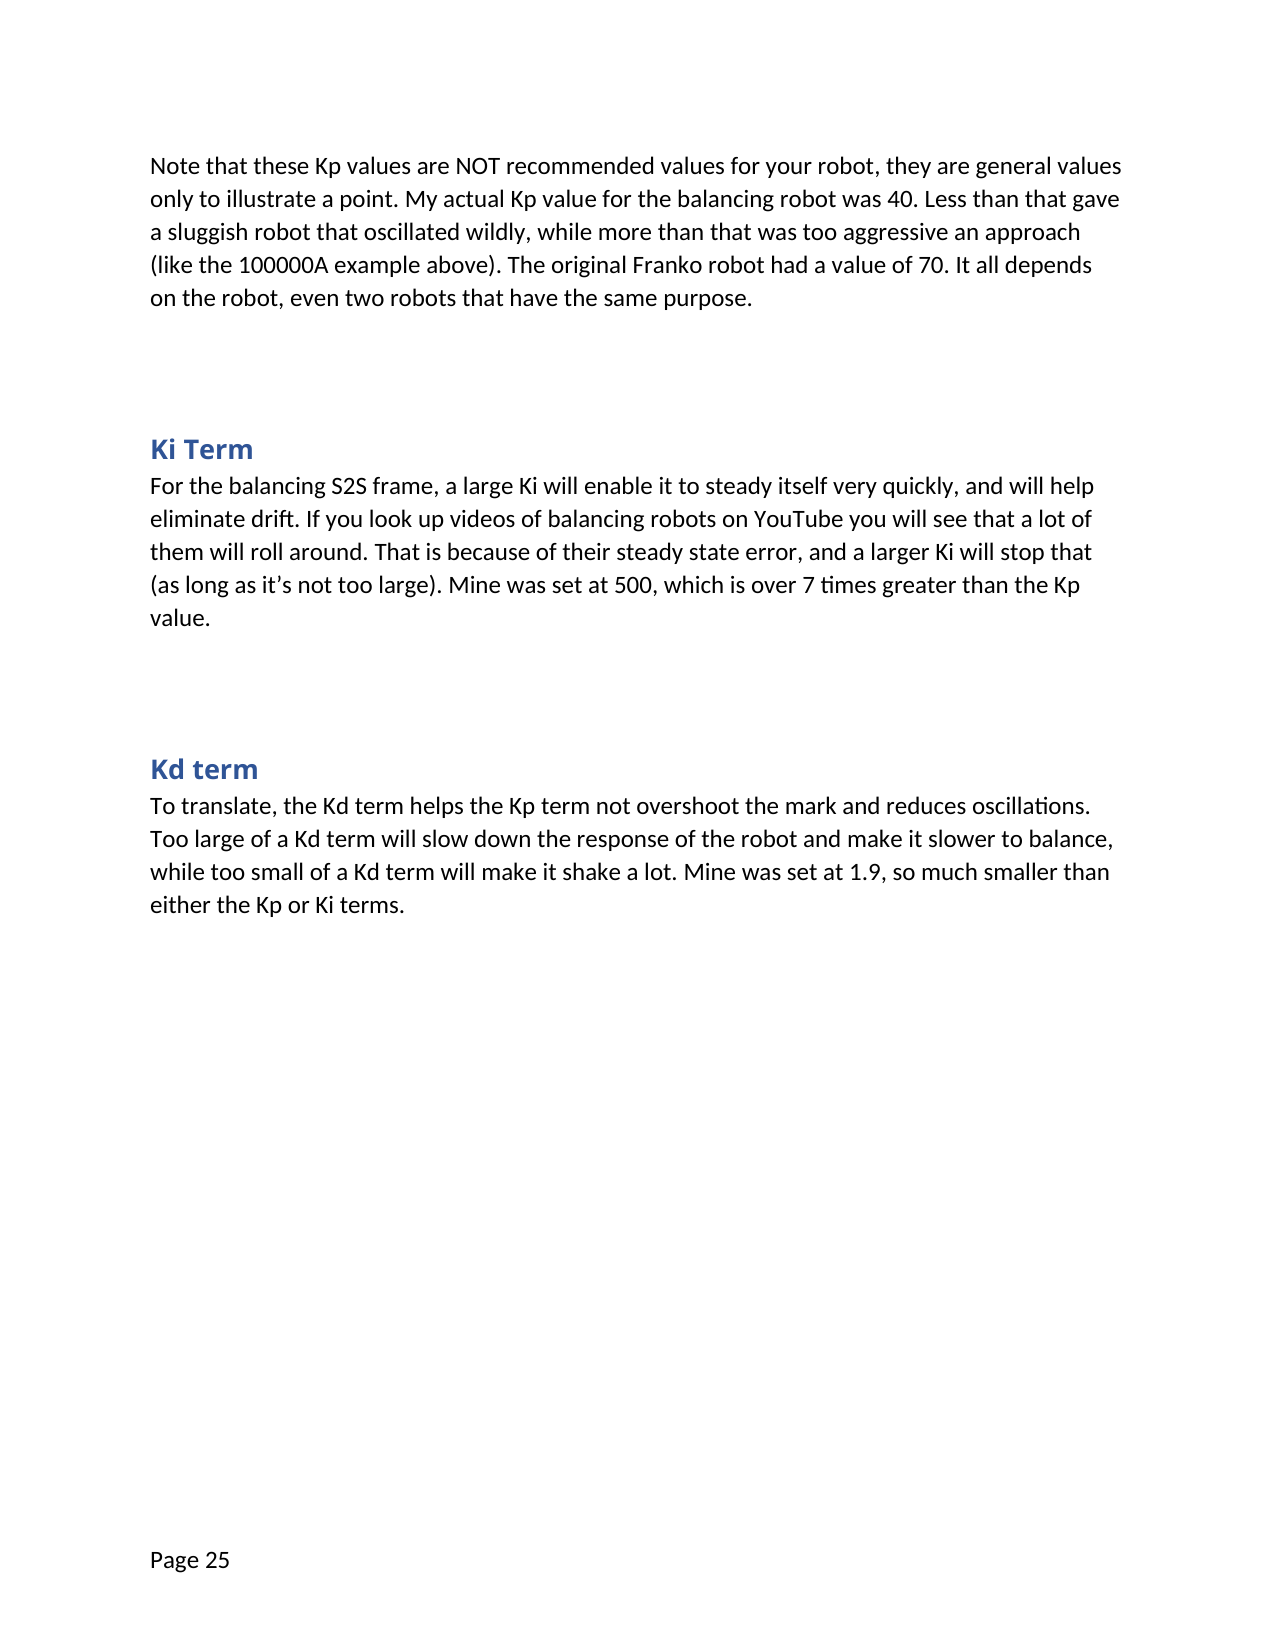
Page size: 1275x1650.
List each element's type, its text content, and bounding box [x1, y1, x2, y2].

subtitle Kd term [150, 751, 1125, 787]
text For the balancing S2S frame, a large Ki will enable it to steady itself very quickly, and will help eliminate drift. If you look up videos of balancing robots on YouTube you will see that a lot of them will roll around. That is because of their steady state error, and a larger Ki will stop that (as long as it’s not too large). Mine was set at 500, which is over 7 times greater than the Kp value. [150, 470, 1125, 632]
text Note that these Kp values are NOT recommended values for your robot, they are general values only to illustrate a point. My actual Kp value for the balancing robot was 40. Less than that gave a sluggish robot that oscillated wildly, while more than that was too aggressive an approach (like the 100000A example above). The original Franko robot had a value of 70. It all depends on the robot, even two robots that have the same purpose. [150, 150, 1125, 312]
subtitle Ki Term [150, 430, 1125, 467]
text To translate, the Kd term helps the Kp term not overshoot the mark and reduces oscillations. Too large of a Kd term will slow down the response of the robot and make it slower to balance, while too small of a Kd term will make it shake a lot. Mine was set at 1.9, so much smaller than either the Kp or Ki terms. [150, 790, 1125, 920]
